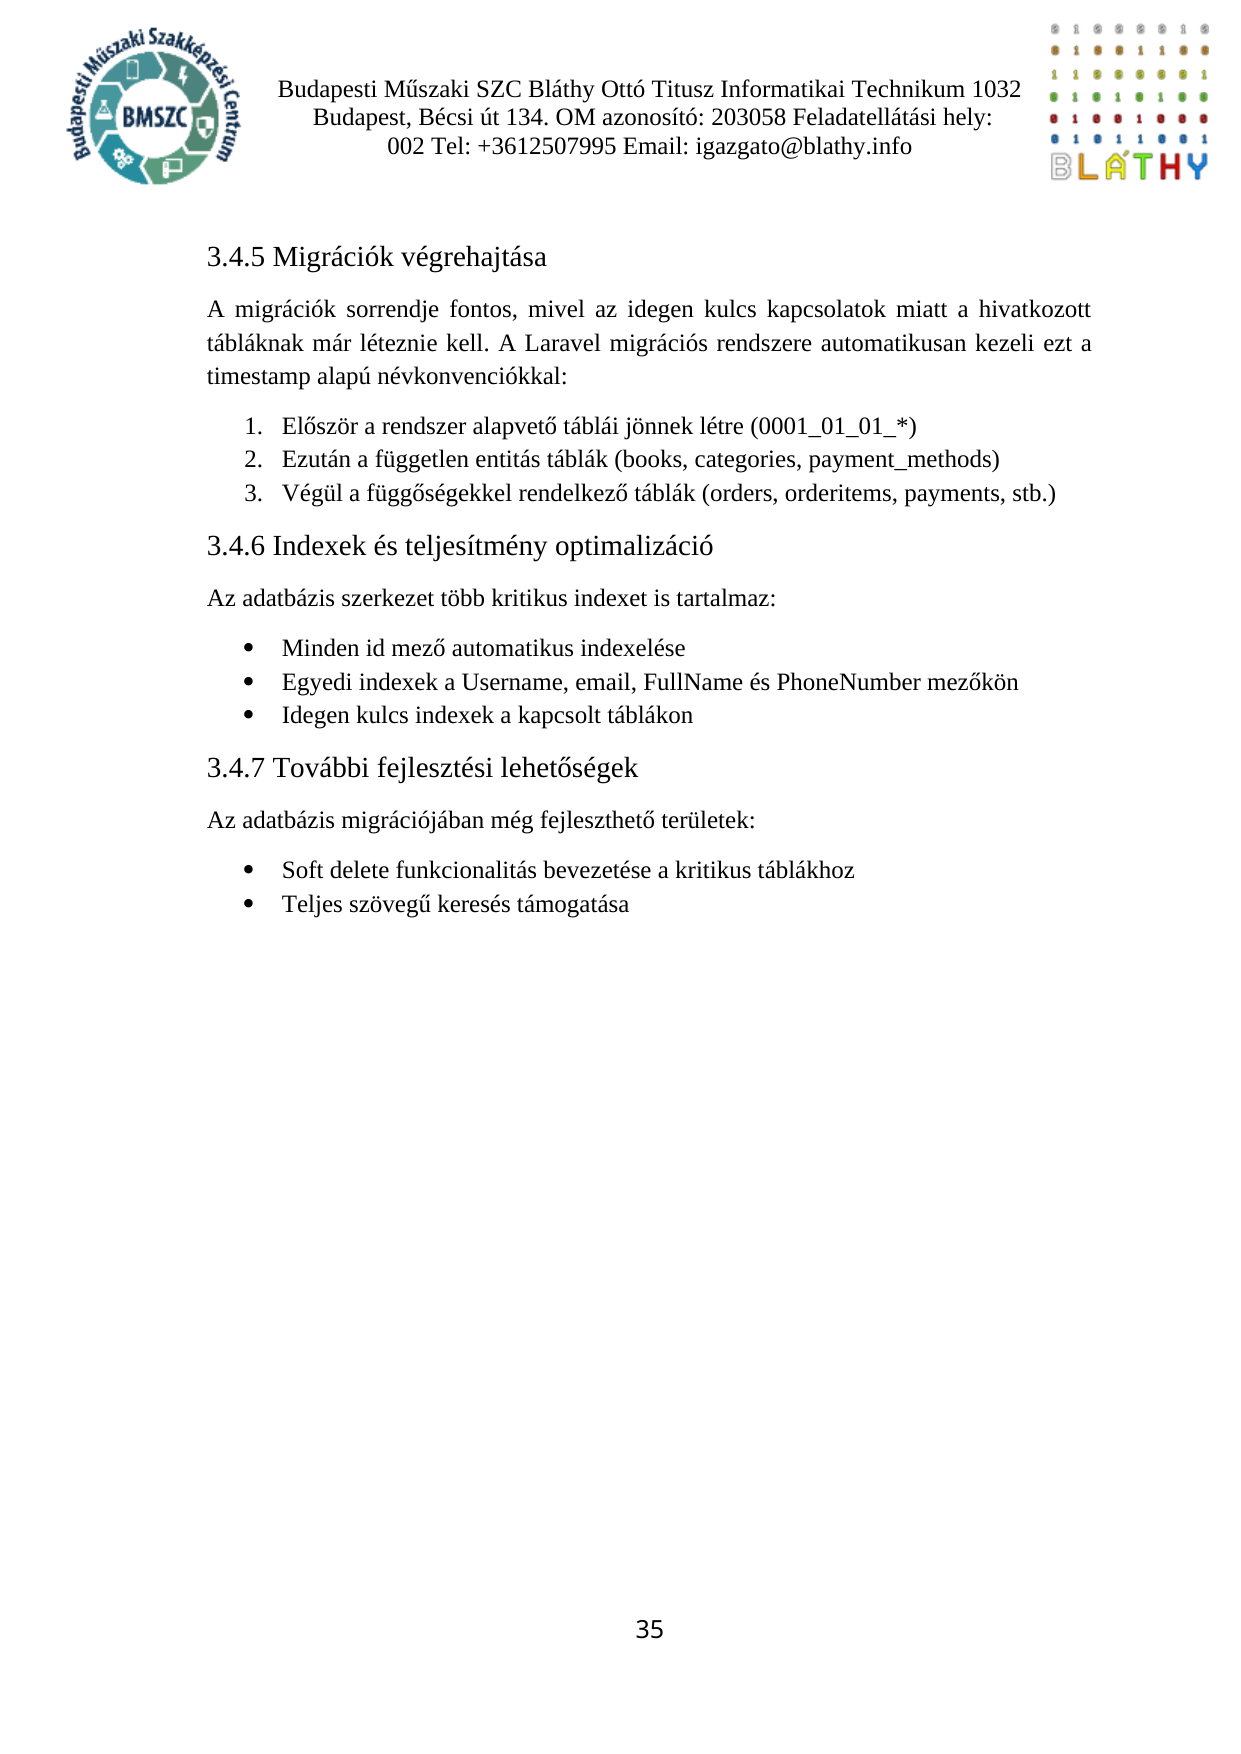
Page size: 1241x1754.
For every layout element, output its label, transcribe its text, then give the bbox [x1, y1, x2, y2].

list Minden id mező automatikus indexelése [244, 633, 1093, 662]
text 3.4.7 További fejlesztési lehetőségek [207, 750, 1093, 783]
list Ezután a független entitás táblák (books, categories, payment_methods) [244, 444, 1093, 473]
list Idegen kulcs indexek a kapcsolt táblákon [244, 700, 1093, 729]
text Az adatbázis migrációjában még fejleszthető területek: [207, 806, 1093, 834]
text A migrációk sorrendje fontos, mivel az idegen kulcs kapcsolatok miatt a hivatkozott tábláknak már léteznie kell. A Laravel migrációs rendszere automatikusan kezeli ezt a timestamp alapú névkonvenciókkal: [207, 294, 1093, 390]
list Végül a függőségekkel rendelkező táblák (orders, orderitems, payments, stb.) [244, 478, 1093, 507]
picture [1045, 20, 1219, 187]
picture [36, 7, 279, 210]
text 3.4.5 Migrációk végrehajtása [207, 239, 1093, 272]
text 3.4.6 Indexek és teljesítmény optimalizáció [207, 528, 1093, 561]
list Először a rendszer alapvető táblái jönnek létre (0001_01_01_*) [244, 411, 1093, 440]
text Az adatbázis szerkezet több kritikus indexet is tartalmaz: [207, 583, 1093, 612]
list Soft delete funkcionalitás bevezetése a kritikus táblákhoz [244, 856, 1093, 884]
list Teljes szövegű keresés támogatása [244, 889, 1093, 918]
list Egyedi indexek a Username, email, FullName és PhoneNumber mezőkön [244, 667, 1093, 695]
